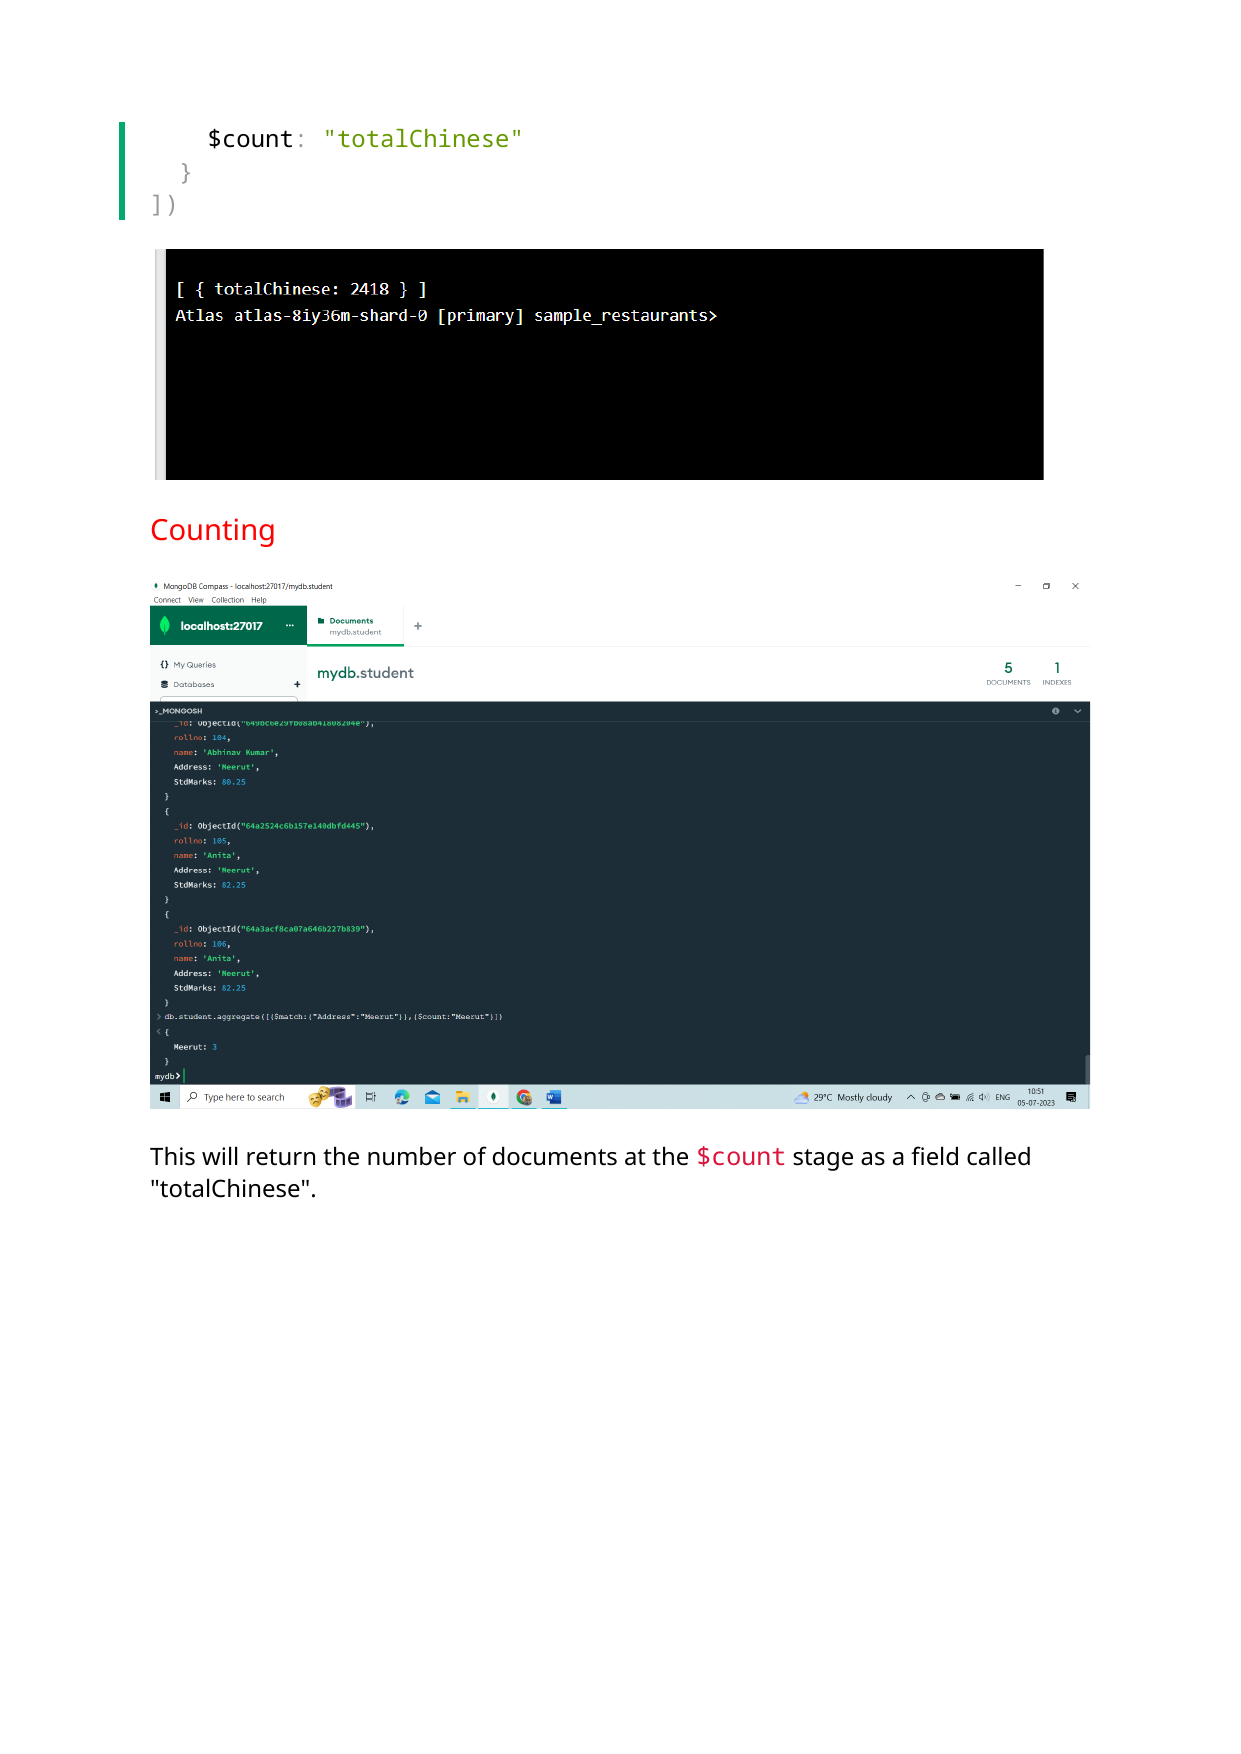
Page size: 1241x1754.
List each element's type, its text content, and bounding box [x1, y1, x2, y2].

picture [150, 249, 1044, 480]
text This will return the number of documents at the $count stage as a field called "totalChinese". [150, 1138, 1090, 1205]
text } [150, 154, 1090, 187]
text ]) [150, 187, 1090, 220]
text $count: "totalChinese" [150, 122, 1090, 154]
picture [150, 579, 1091, 1109]
text Counting [150, 510, 1090, 549]
